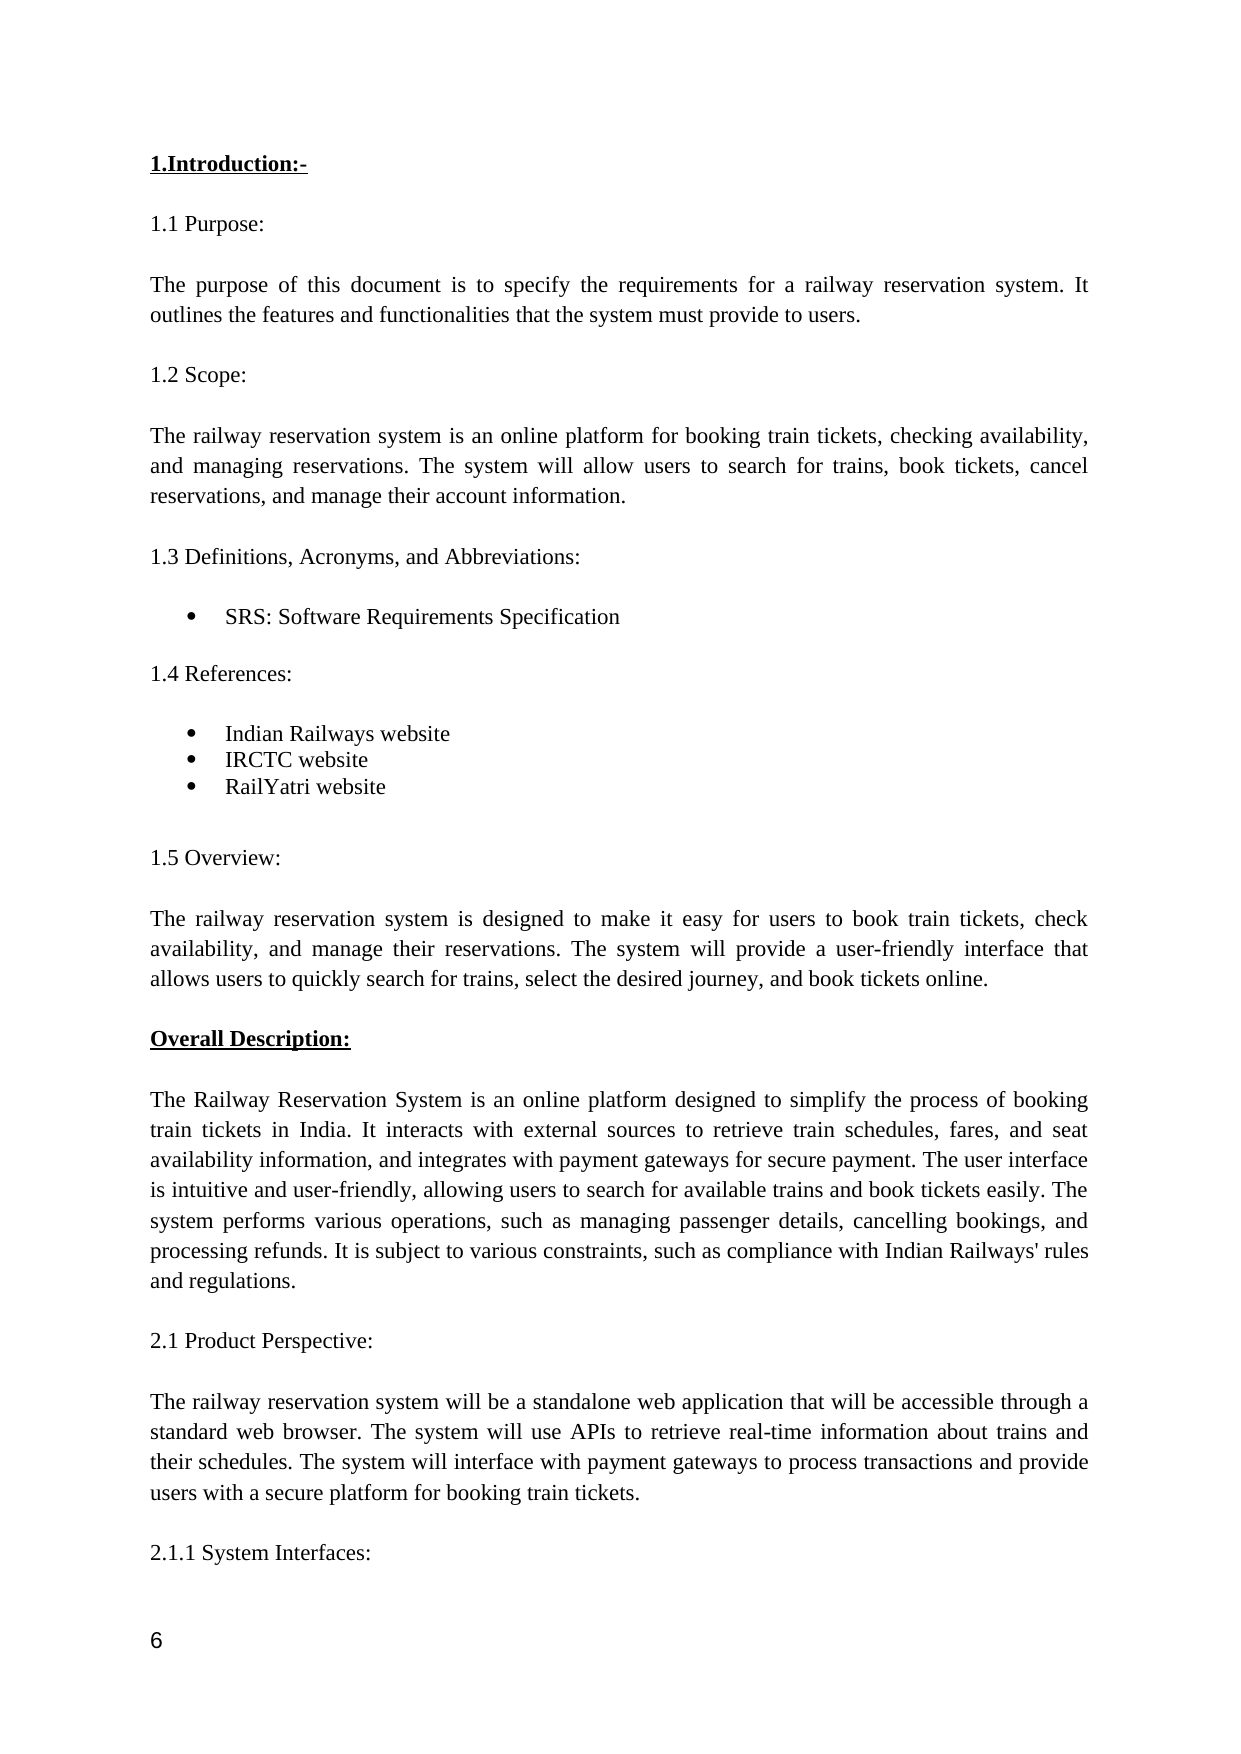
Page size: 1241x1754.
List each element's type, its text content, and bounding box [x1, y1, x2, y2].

text 1.3 Definitions, Acronyms, and Abbreviations: [150, 543, 1090, 569]
text The railway reservation system will be a standalone web application that will be accessible through a standard web browser. The system will use APIs to retrieve real-time information about trains and their schedules. The system will interface with payment gateways to process transactions and provide users with a secure platform for booking train tickets. [150, 1388, 1090, 1505]
text The Railway Reservation System is an online platform designed to simplify the process of booking train tickets in India. It interacts with external sources to retrieve train schedules, fares, and seat availability information, and integrates with payment gateways for secure payment. The user interface is intuitive and user-friendly, allowing users to search for available trains and book tickets easily. The system performs various operations, such as managing passenger details, cancelling bookings, and processing refunds. It is subject to various constraints, such as compliance with Indian Railways' rules and regulations. [150, 1086, 1090, 1293]
text 1.2 Scope: [150, 361, 1090, 388]
text 1.4 References: [150, 660, 1090, 686]
text Overall Description: [150, 1026, 1090, 1052]
list SRS: Software Requirements Specification [187, 603, 1090, 629]
text The railway reservation system is an online platform for booking train tickets, checking availability, and managing reservations. The system will allow users to search for trains, book tickets, cancel reservations, and manage their account information. [150, 422, 1090, 509]
list Indian Railways website [187, 720, 1090, 746]
text The railway reservation system is designed to make it easy for users to book train tickets, check availability, and manage their reservations. The system will provide a user-friendly interface that allows users to quickly search for trains, select the desired journey, and book tickets online. [150, 905, 1090, 991]
text 2.1.1 System Interfaces: [150, 1539, 1090, 1565]
text The purpose of this document is to specify the requirements for a railway reservation system. It outlines the features and functionalities that the system must provide to users. [150, 271, 1090, 327]
text 1.5 Overview: [150, 844, 1090, 871]
list RailYatri website [187, 773, 1090, 799]
text 2.1 Product Perspective: [150, 1328, 1090, 1354]
text 1.1 Purpose: [150, 210, 1090, 237]
text 1.Introduction:- [150, 150, 1090, 176]
list IRCTC website [187, 746, 1090, 773]
